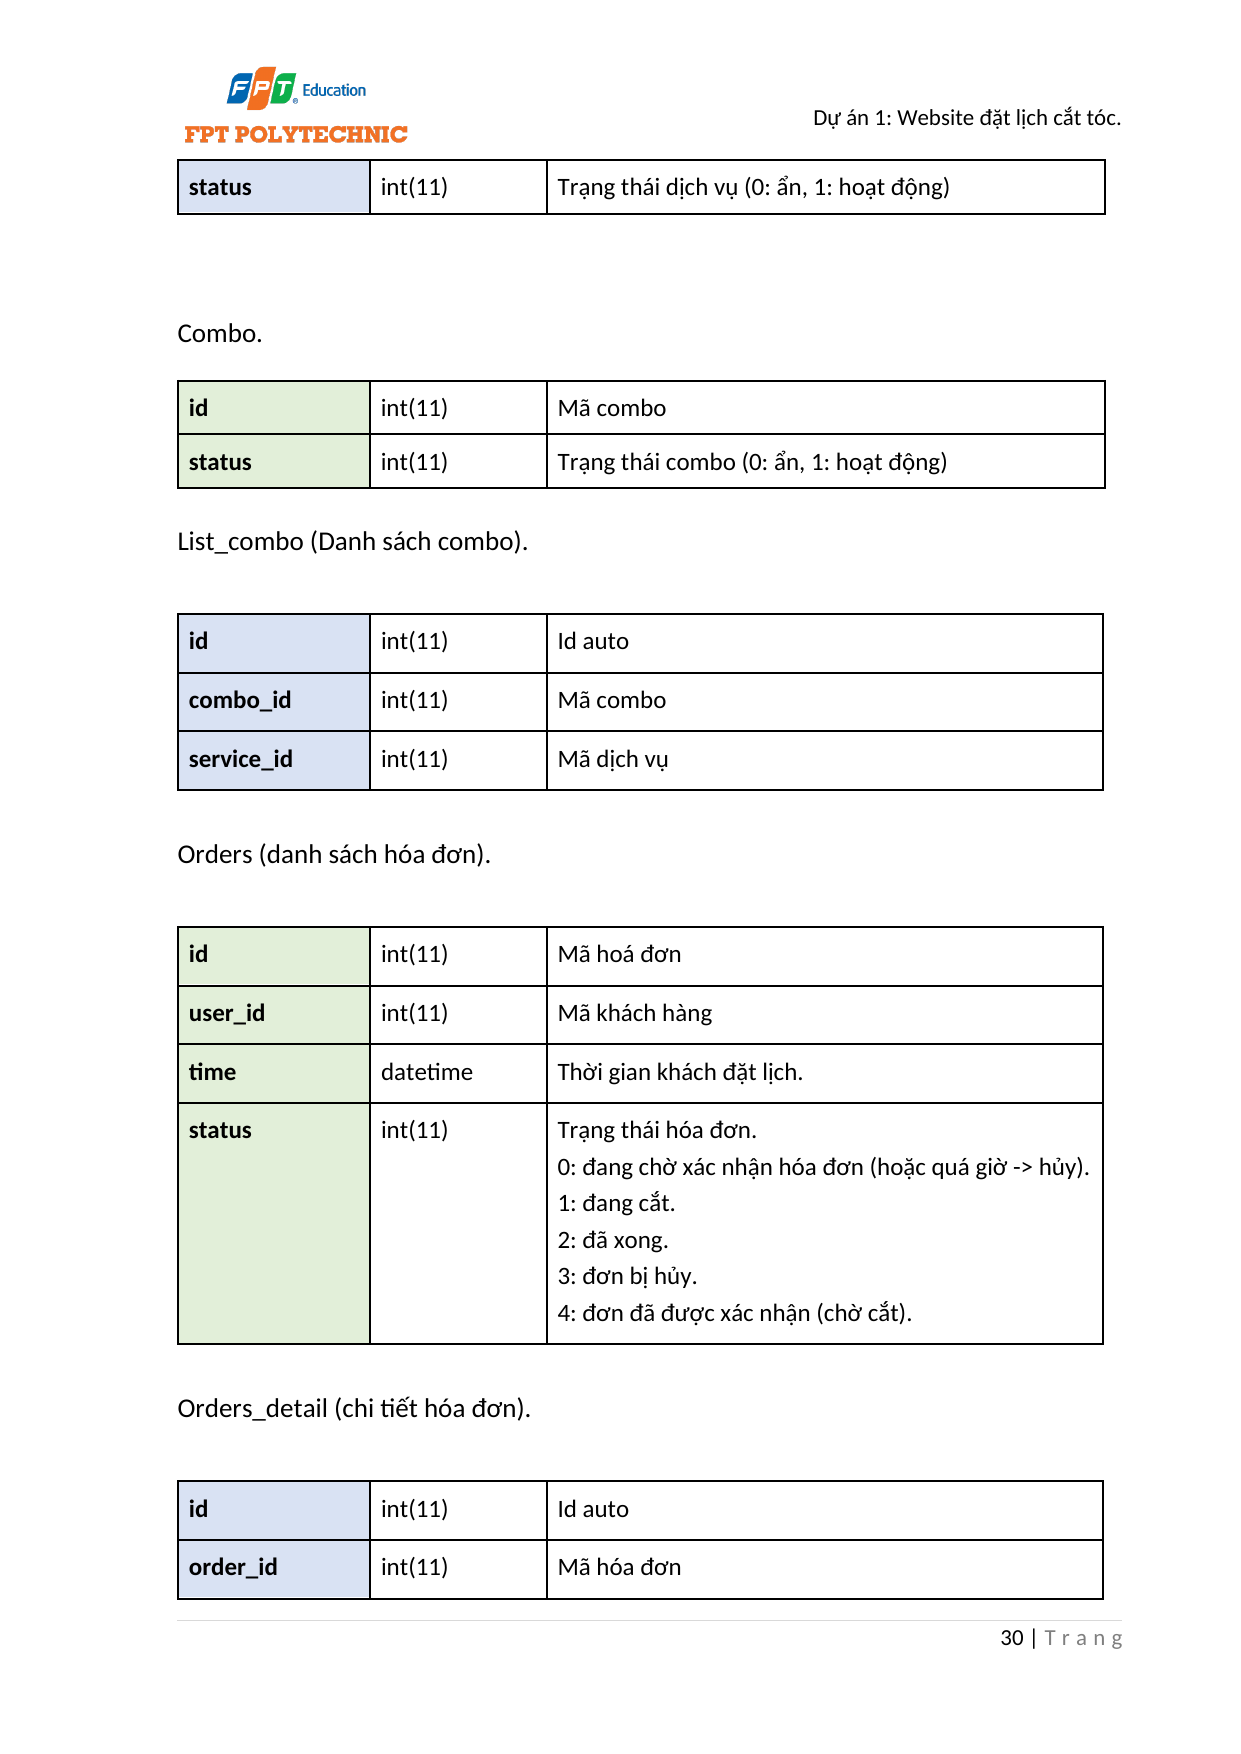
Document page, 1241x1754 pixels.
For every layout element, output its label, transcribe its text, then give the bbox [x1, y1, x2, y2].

table_cell user_id [179, 987, 369, 1043]
table_header id [179, 615, 369, 672]
table_cell Mã khách hàng [548, 987, 1102, 1043]
table_header Mã combo [548, 382, 1104, 433]
table_header int(11) [371, 382, 546, 433]
table_cell int(11) [371, 674, 546, 730]
table_cell status [179, 435, 369, 487]
table_cell Trạng thái combo (0: ẩn, 1: hoạt động) [548, 435, 1104, 487]
text Orders_detail (chi tiết hóa đơn). [177, 1392, 1122, 1425]
table_header Id auto [548, 615, 1102, 672]
table_cell Mã dịch vụ [548, 732, 1102, 789]
table_cell Trạng thái hóa đơn. 0: đang chờ xác nhận hóa đơn (hoặc quá giờ -> hủy). 1: đang cắt. 2: đã xong. 3: đơn bị hủy. 4: đơn đã được xác nhận (chờ cắt). [548, 1104, 1102, 1343]
table_cell service_id [179, 732, 369, 789]
table_cell int(11) [371, 732, 546, 789]
table_cell Mã hóa đơn [548, 1541, 1102, 1597]
table_cell status [179, 161, 369, 212]
table_cell status [179, 1104, 369, 1343]
table_cell int(11) [371, 987, 546, 1043]
table_header int(11) [371, 928, 546, 984]
table_header id [179, 382, 369, 433]
table_header int(11) [371, 1482, 546, 1539]
picture [177, 59, 415, 150]
text Orders (danh sách hóa đơn). [177, 837, 1122, 870]
table_cell datetime [371, 1045, 546, 1102]
text Combo. [177, 316, 1122, 349]
table_header id [179, 928, 369, 984]
table_cell int(11) [371, 161, 546, 212]
table_header Mã hoá đơn [548, 928, 1102, 984]
table_cell int(11) [371, 1541, 546, 1597]
table_cell int(11) [371, 1104, 546, 1343]
table_header id [179, 1482, 369, 1539]
text List_combo (Danh sách combo). [177, 524, 1122, 557]
table_header int(11) [371, 615, 546, 672]
table_cell time [179, 1045, 369, 1102]
table_cell Thời gian khách đặt lịch. [548, 1045, 1102, 1102]
table_cell order_id [179, 1541, 369, 1597]
table_cell Trạng thái dịch vụ (0: ẩn, 1: hoạt động) [548, 161, 1104, 212]
table_header Id auto [548, 1482, 1102, 1539]
table_cell Mã combo [548, 674, 1102, 730]
table_cell combo_id [179, 674, 369, 730]
table_cell int(11) [371, 435, 546, 487]
